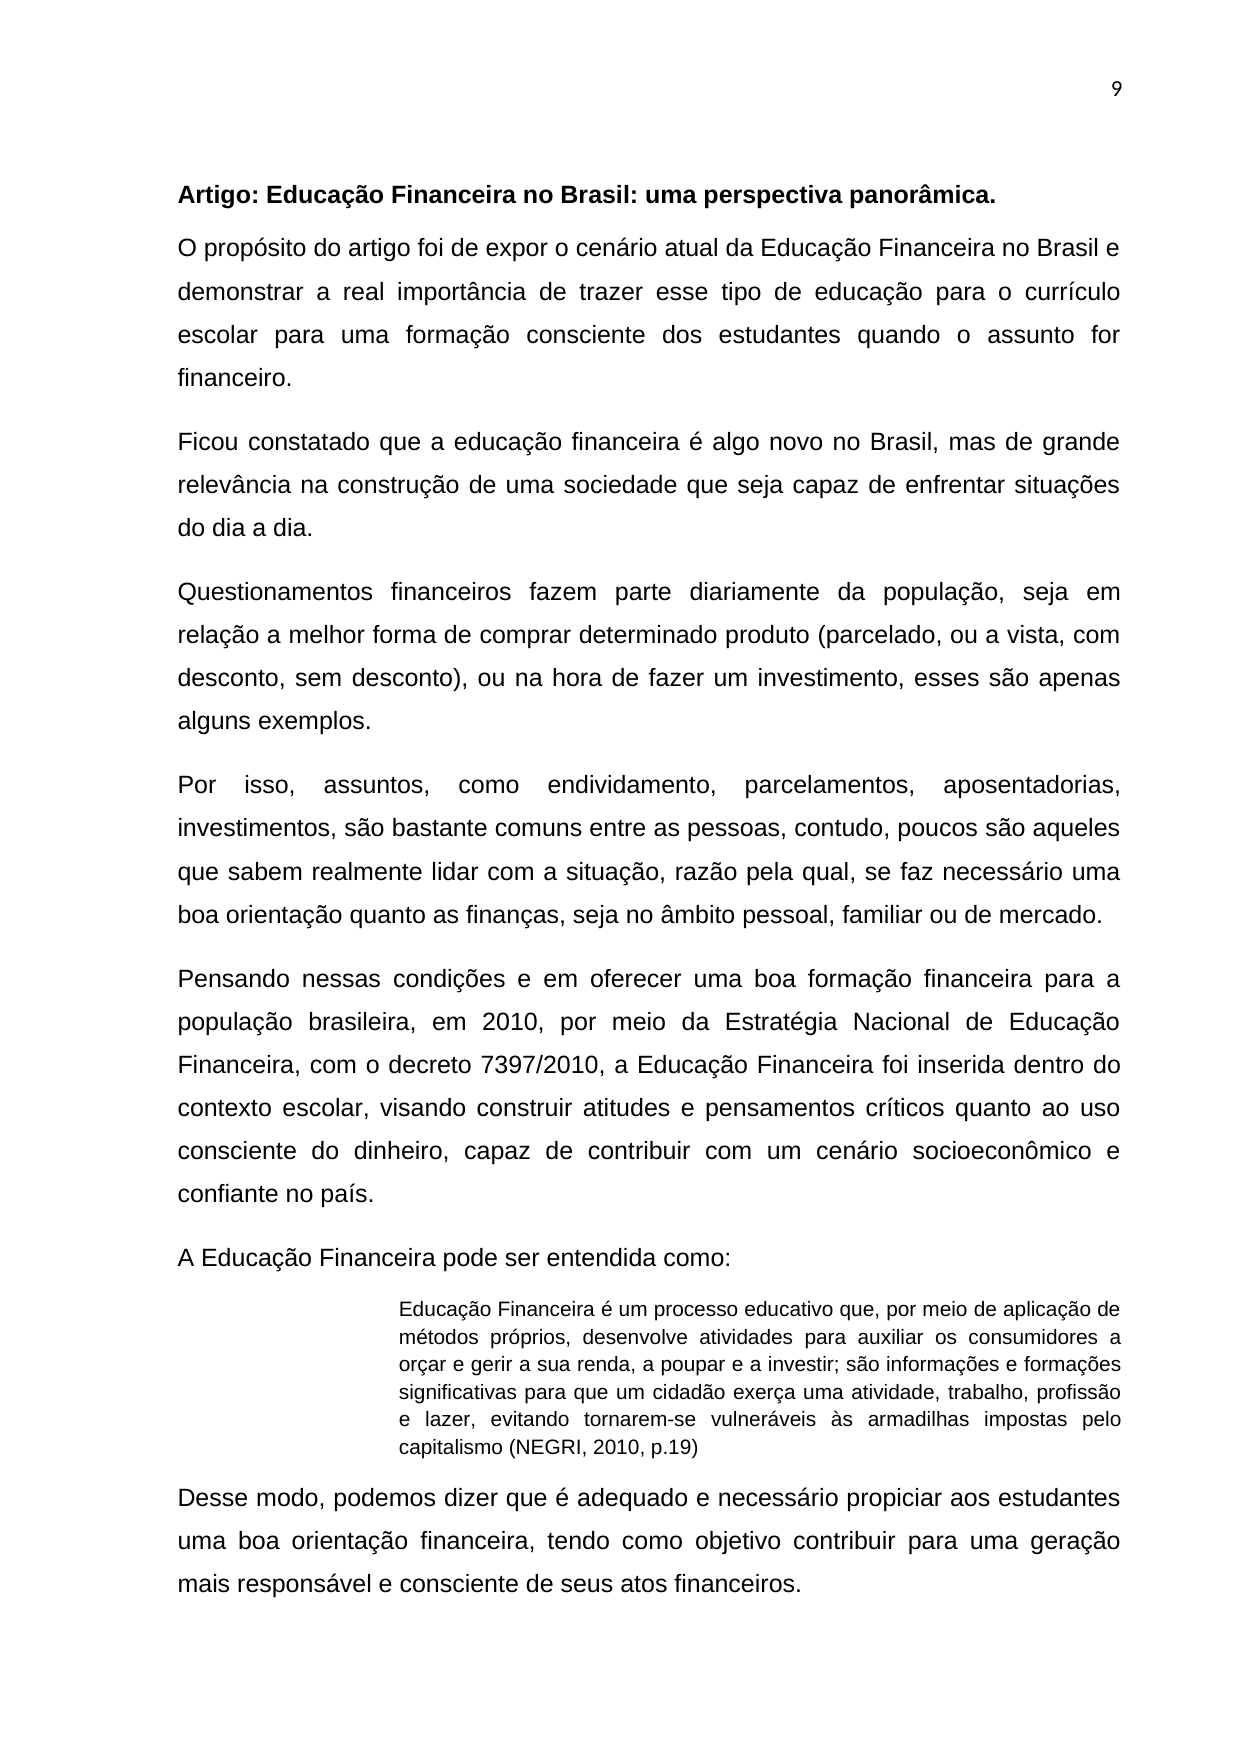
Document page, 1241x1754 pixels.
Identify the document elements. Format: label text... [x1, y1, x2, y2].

text Artigo: Educação Financeira no Brasil: uma perspectiva panorâmica. [177, 179, 1122, 208]
text Educação Financeira é um processo educativo que, por meio de aplicação de métodos próprios, desenvolve atividades para auxiliar os consumidores a orçar e gerir a sua renda, a poupar e a investir; são informações e formações significativas para que um cidadão exerça uma atividade, trabalho, profissão e lazer, evitando tornarem-se vulneráveis às armadilhas impostas pelo capitalismo (NEGRI, 2010, p.19) [399, 1297, 1122, 1458]
text Questionamentos financeiros fazem parte diariamente da população, seja em relação a melhor forma de comprar determinado produto (parcelado, ou a vista, com desconto, sem desconto), ou na hora de fazer um investimento, esses são apenas alguns exemplos. [177, 577, 1122, 735]
text Desse modo, podemos dizer que é adequado e necessário propiciar aos estudantes uma boa orientação financeira, tendo como objetivo contribuir para uma geração mais responsável e consciente de seus atos financeiros. [177, 1483, 1122, 1598]
text A Educação Financeira pode ser entendida como: [177, 1243, 1122, 1272]
text Pensando nessas condições e em oferecer uma boa formação financeira para a população brasileira, em 2010, por meio da Estratégia Nacional de Educação Financeira, com o decreto 7397/2010, a Educação Financeira foi inserida dentro do contexto escolar, visando construir atitudes e pensamentos críticos quanto ao uso consciente do dinheiro, capaz de contribuir com um cenário socioeconômico e confiante no país. [177, 964, 1122, 1208]
text O propósito do artigo foi de expor o cenário atual da Educação Financeira no Brasil e demonstrar a real importância de trazer esse tipo de educação para o currículo escolar para uma formação consciente dos estudantes quando o assunto for financeiro. [177, 233, 1122, 392]
text Por isso, assuntos, como endividamento, parcelamentos, aposentadorias, investimentos, são bastante comuns entre as pessoas, contudo, poucos são aqueles que sabem realmente lidar com a situação, razão pela qual, se faz necessário uma boa orientação quanto as finanças, seja no âmbito pessoal, familiar ou de mercado. [177, 770, 1122, 928]
text Ficou constatado que a educação financeira é algo novo no Brasil, mas de grande relevância na construção de uma sociedade que seja capaz de enfrentar situações do dia a dia. [177, 427, 1122, 542]
